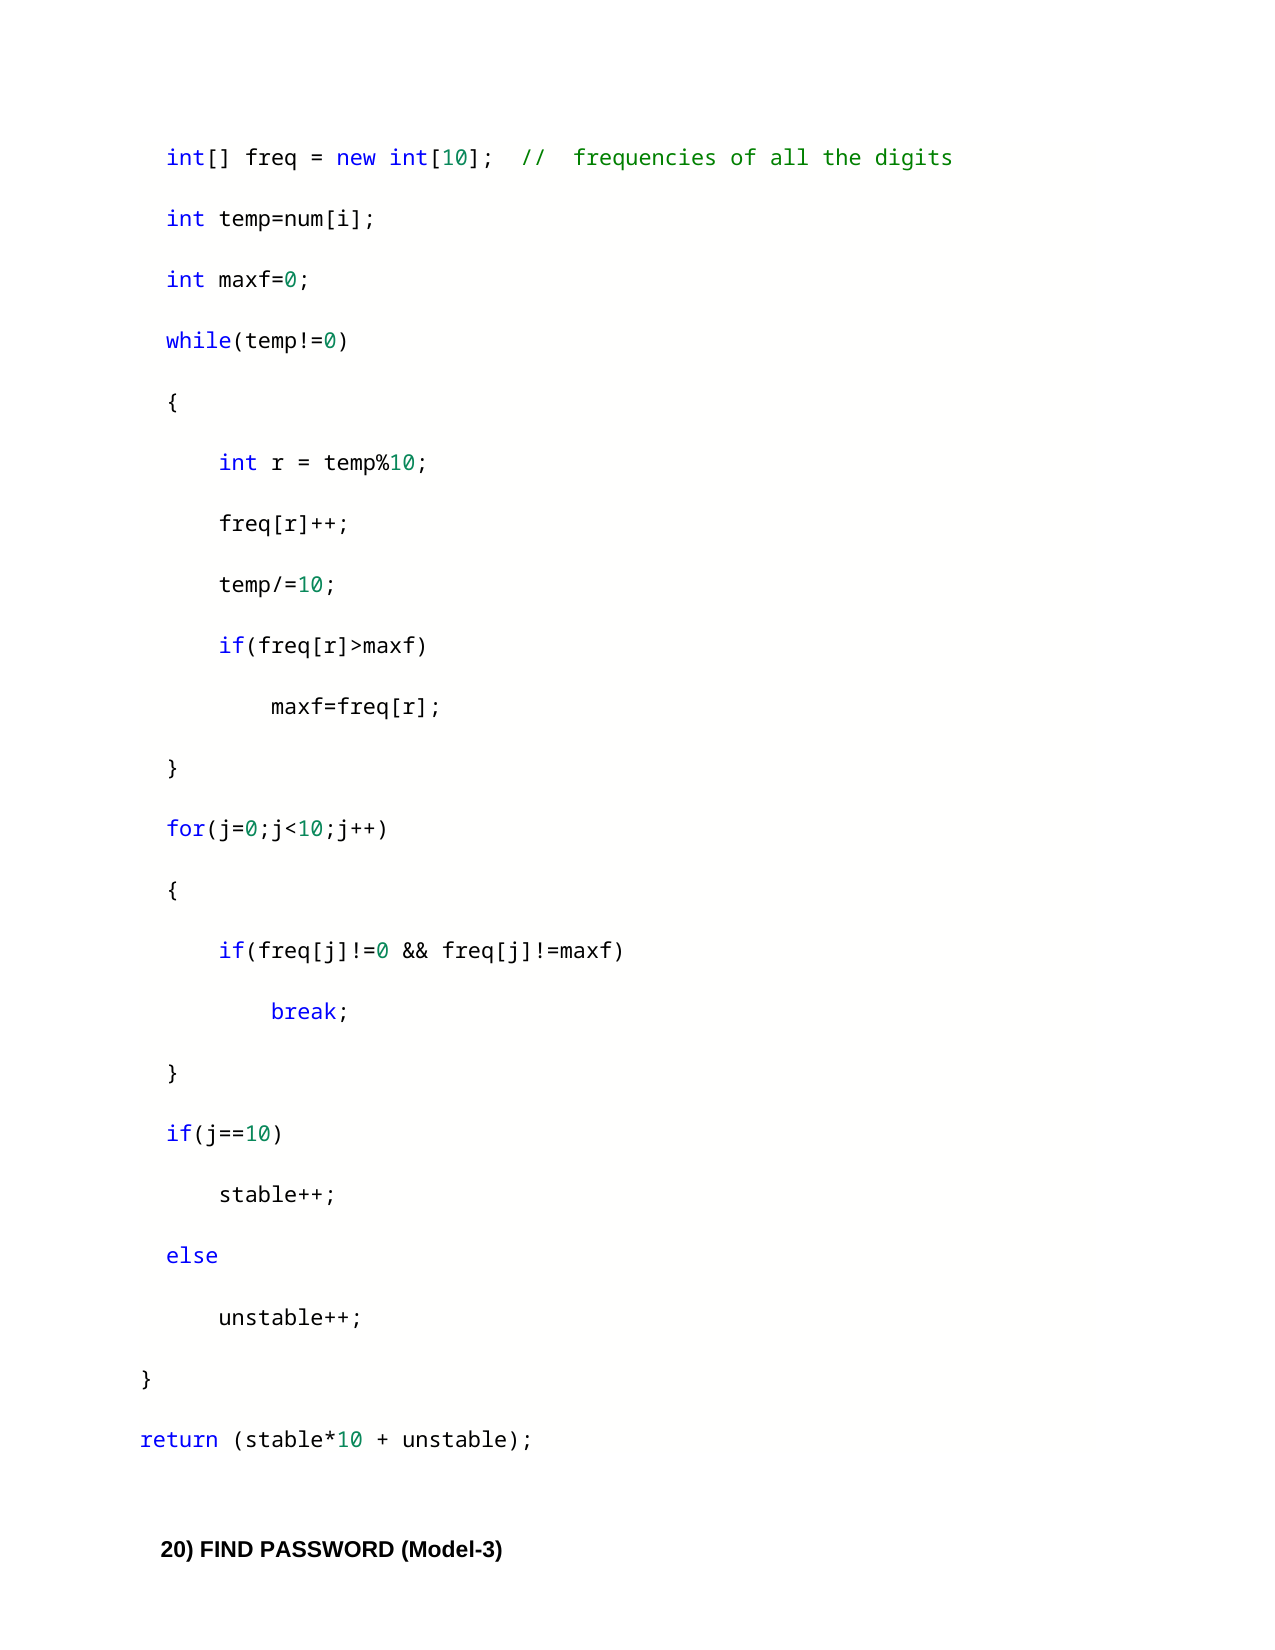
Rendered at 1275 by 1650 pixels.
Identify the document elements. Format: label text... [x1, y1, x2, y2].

text temp/=10; [139, 569, 1096, 599]
text unstable++; [139, 1301, 1096, 1331]
text { [139, 386, 1096, 416]
text } [139, 1057, 1096, 1087]
text int[] freq = new int[10]; // frequencies of all the digits [139, 142, 1096, 171]
text return (stable*10 + unstable); [139, 1423, 1096, 1453]
subtitle 20) FIND PASSWORD (Model-3) [150, 1536, 1096, 1562]
text while(temp!=0) [139, 325, 1096, 354]
text } [139, 752, 1096, 782]
text int temp=num[i]; [139, 203, 1096, 232]
text { [139, 874, 1096, 904]
text int maxf=0; [139, 264, 1096, 293]
text break; [139, 996, 1096, 1026]
text maxf=freq[r]; [139, 691, 1096, 721]
text else [139, 1240, 1096, 1270]
text stable++; [139, 1179, 1096, 1209]
text freq[r]++; [139, 508, 1096, 538]
text if(j==10) [139, 1118, 1096, 1148]
text } [139, 1362, 1096, 1392]
text int r = temp%10; [139, 447, 1096, 477]
text if(freq[r]>maxf) [139, 630, 1096, 660]
text if(freq[j]!=0 && freq[j]!=maxf) [139, 935, 1096, 965]
text for(j=0;j<10;j++) [139, 813, 1096, 843]
